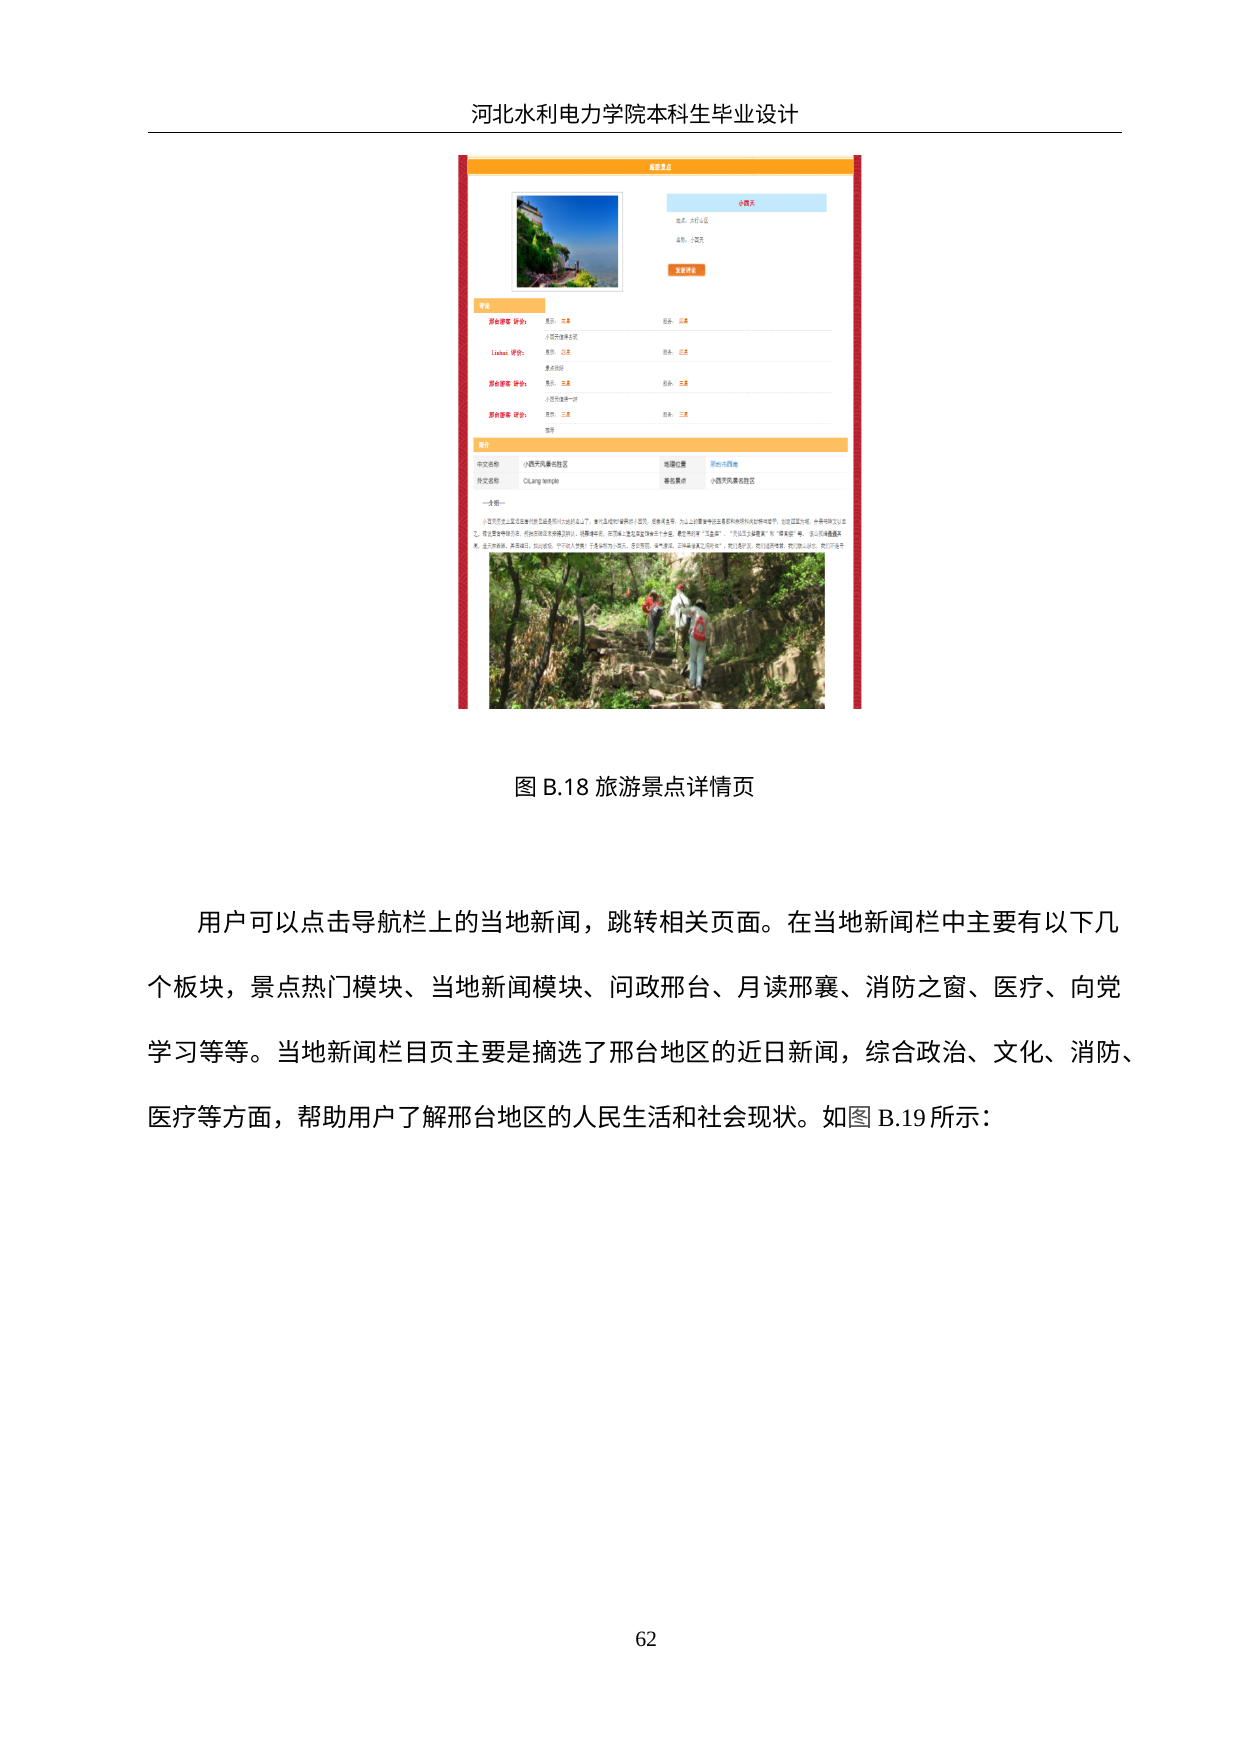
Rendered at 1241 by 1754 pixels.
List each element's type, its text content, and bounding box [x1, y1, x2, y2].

text 图B.18 旅游景点详情页 [148, 753, 1122, 818]
picture [458, 155, 862, 709]
text 用户可以点击导航栏上的当地新闻，跳转相关页面。在当地新闻栏中主要有以下几个板块，景点热门模块、当地新闻模块、问政邢台、月读邢襄、消防之窗、医疗、向党学习等等。当地新闻栏目页主要是摘选了邢台地区的近日新闻，综合政治、文化、消防、医疗等方面，帮助用户了解邢台地区的人民生活和社会现状。如图B.19所示： [148, 888, 1122, 1148]
